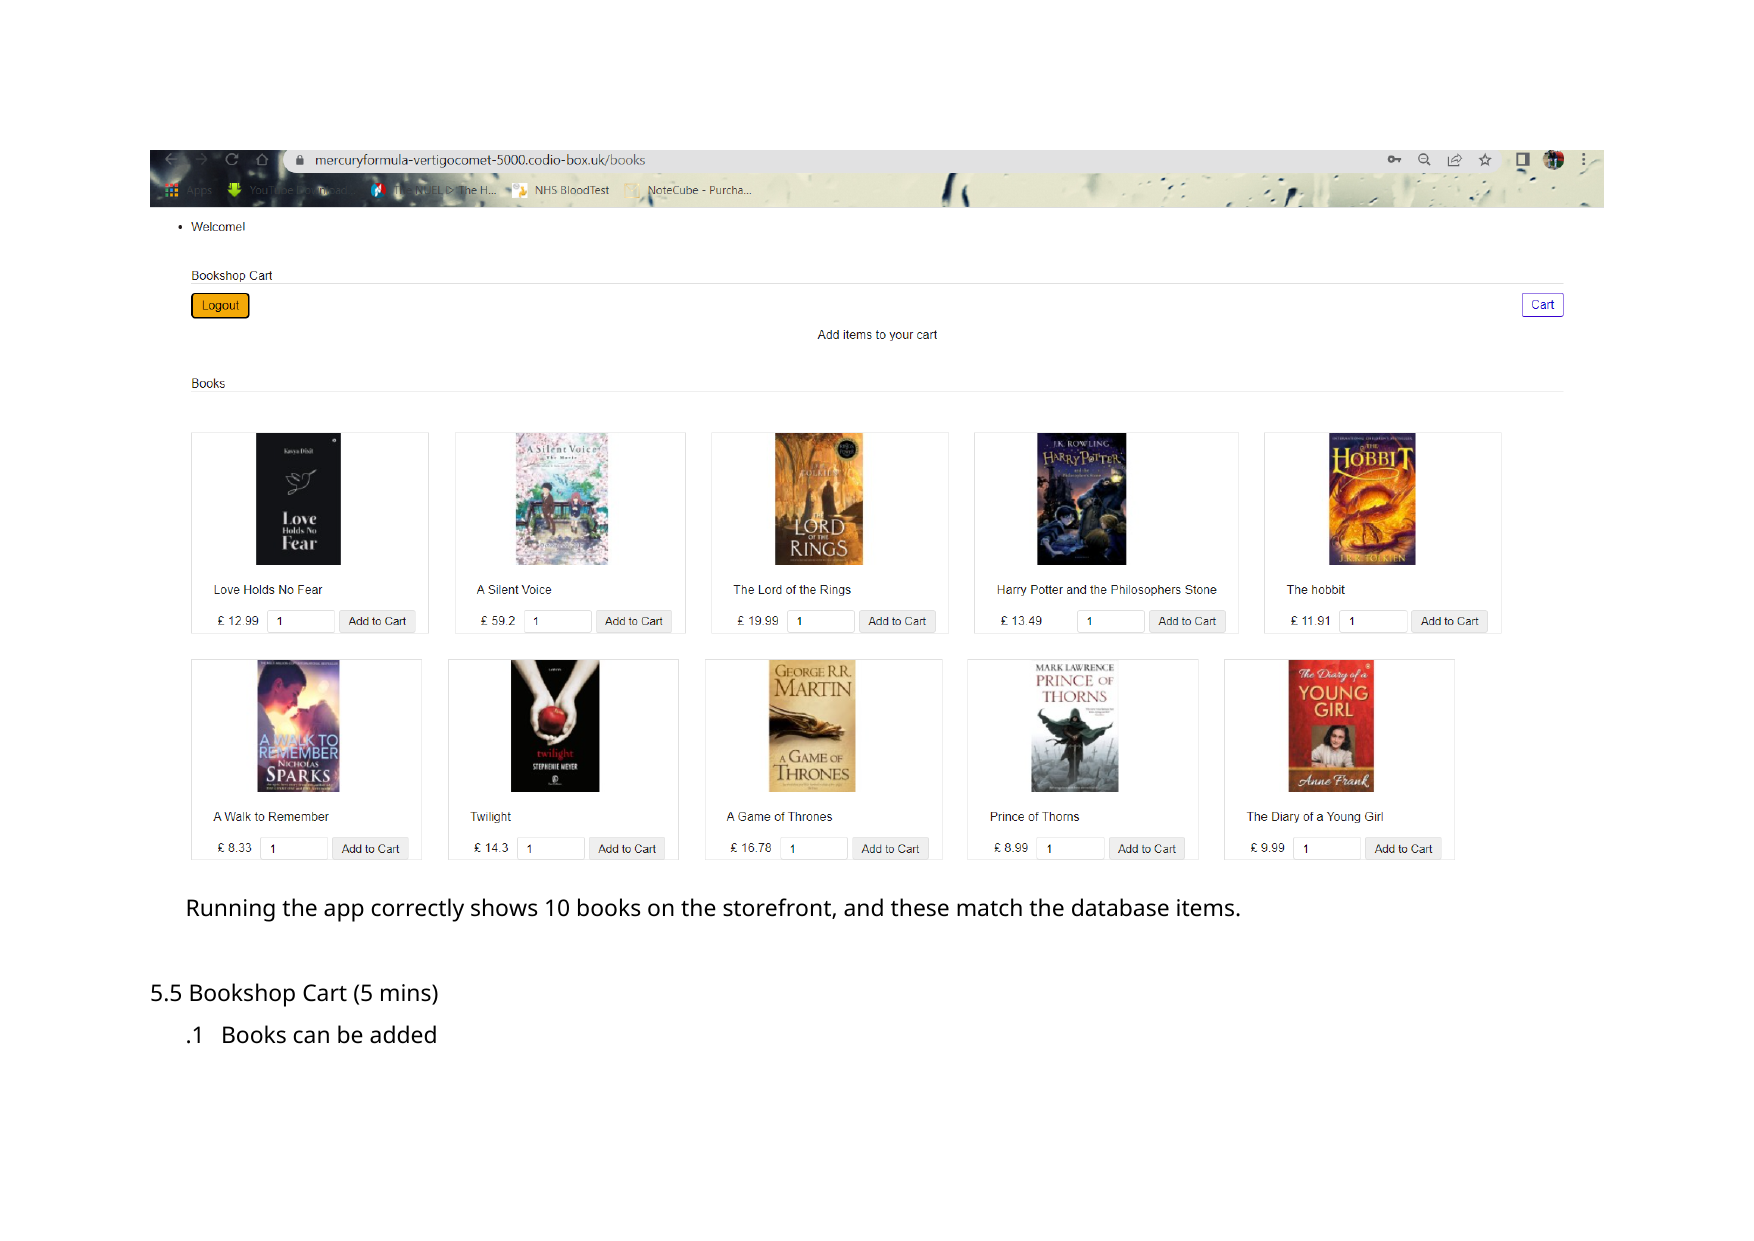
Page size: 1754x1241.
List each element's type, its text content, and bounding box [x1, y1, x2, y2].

text .1 Books can be added [150, 1019, 1604, 1050]
picture [150, 150, 1604, 882]
text 5.5 Bookshop Cart (5 mins) [150, 977, 1604, 1008]
text Running the app correctly shows 10 books on the storefront, and these match the database items. [150, 892, 1604, 924]
